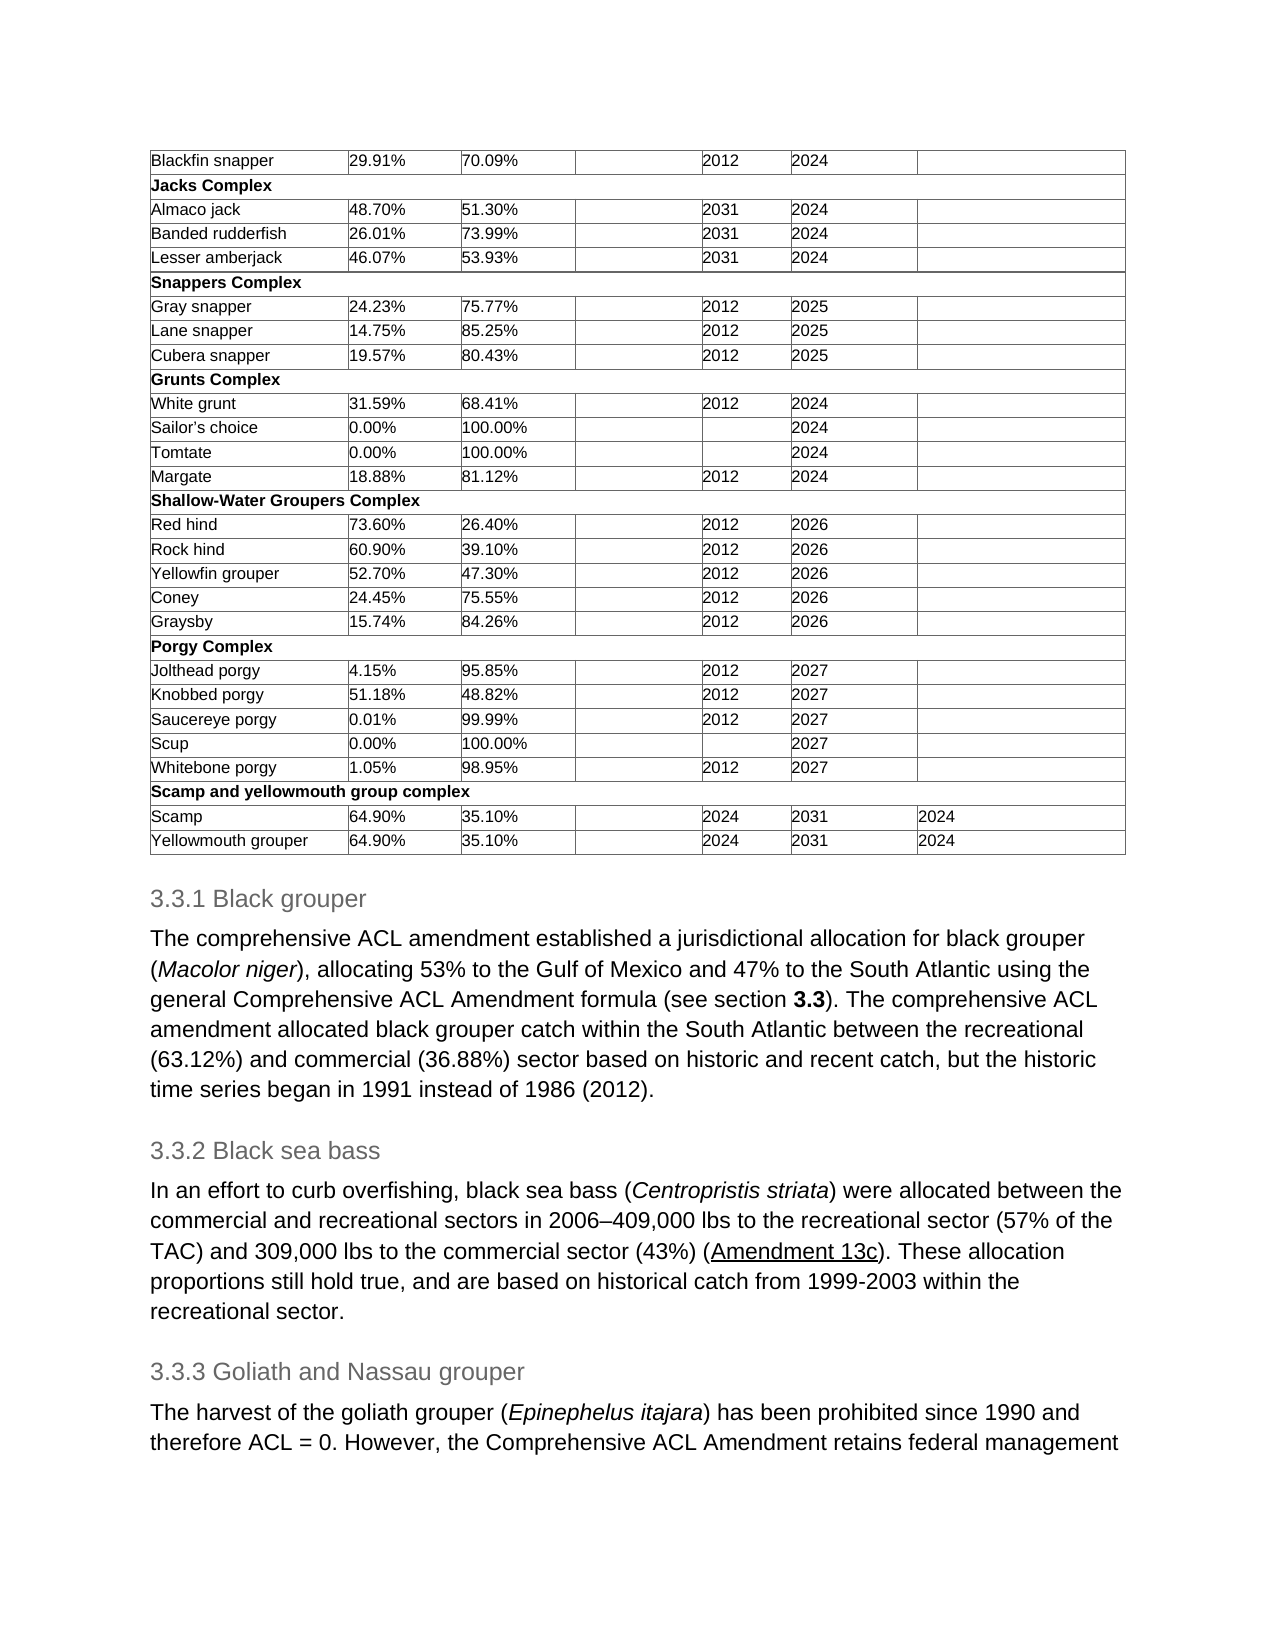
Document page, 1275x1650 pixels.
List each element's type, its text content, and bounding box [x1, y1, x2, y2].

table_cell 2024 [918, 831, 1125, 854]
table_cell [918, 248, 1125, 271]
table_cell Tomtate [151, 442, 348, 466]
table_cell 47.30% [462, 564, 575, 587]
table_cell [576, 588, 702, 611]
text In an effort to curb overfishing, black sea bass (Centropristis striata) were allocated between the commercial and recreational sectors in 2006–409,000 lbs to the recreational sector (57% of the TAC) and 309,000 lbs to the commercial sector (43%) (Amendment 13c). These allocation proportions still hold true, and are based on historical catch from 1999-2003 within the recreational sector. [150, 1177, 1125, 1324]
table_cell [918, 418, 1125, 441]
table_cell 15.74% [349, 612, 461, 635]
table_cell Graysby [151, 612, 348, 635]
table_cell 2012 [703, 539, 791, 563]
table_cell 51.18% [349, 685, 461, 708]
table_cell [576, 467, 702, 490]
table_cell 85.25% [462, 321, 575, 344]
table_cell [576, 806, 702, 829]
table_cell 2027 [792, 661, 917, 684]
table_cell [576, 709, 702, 732]
table_cell 24.45% [349, 588, 461, 611]
table_cell 19.57% [349, 345, 461, 368]
table_cell 46.07% [349, 248, 461, 271]
table_cell 2024 [792, 248, 917, 271]
table_cell [918, 345, 1125, 368]
table_cell 31.59% [349, 394, 461, 417]
table_cell [576, 564, 702, 587]
table_cell 2025 [792, 345, 917, 368]
table_cell 2025 [792, 321, 917, 344]
table_cell 2012 [703, 564, 791, 587]
table_cell [576, 248, 702, 271]
table_cell [918, 685, 1125, 708]
table_cell Gray snapper [151, 297, 348, 320]
table_cell [576, 442, 702, 466]
table_cell 2026 [792, 539, 917, 563]
table_cell [703, 734, 791, 757]
table_cell 64.90% [349, 806, 461, 829]
table_cell 2026 [792, 564, 917, 587]
table_cell [576, 345, 702, 368]
table_cell 2012 [703, 321, 791, 344]
table_cell 73.60% [349, 515, 461, 538]
table_cell [918, 758, 1125, 781]
table_cell 84.26% [462, 612, 575, 635]
table_cell 35.10% [462, 806, 575, 829]
table_cell 100.00% [462, 418, 575, 441]
table_cell Porgy Complex [151, 636, 1125, 660]
table_cell Knobbed porgy [151, 685, 348, 708]
table_cell 99.99% [462, 709, 575, 732]
table_cell 35.10% [462, 831, 575, 854]
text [150, 1399, 1125, 1455]
table_cell [703, 418, 791, 441]
table_cell [576, 612, 702, 635]
table_cell Jacks Complex [151, 175, 1125, 198]
table_cell [918, 467, 1125, 490]
table_cell 2031 [792, 806, 917, 829]
table_cell [918, 442, 1125, 466]
table_cell 48.70% [349, 200, 461, 223]
table_cell 2012 [703, 661, 791, 684]
table_cell 39.10% [462, 539, 575, 563]
table_cell 2024 [792, 224, 917, 247]
table_cell Lesser amberjack [151, 248, 348, 271]
subtitle 3.3.1 Black grouper [150, 884, 1125, 913]
table_cell 2024 [918, 806, 1125, 829]
subtitle 3.3.2 Black sea bass [150, 1136, 1125, 1164]
table_cell 2024 [792, 200, 917, 223]
table_cell [576, 831, 702, 854]
table_cell Sailor’s choice [151, 418, 348, 441]
table_cell 2027 [792, 685, 917, 708]
table_cell Scup [151, 734, 348, 757]
table_cell 0.00% [349, 734, 461, 757]
table_cell 2024 [703, 806, 791, 829]
table_cell 2024 [792, 467, 917, 490]
table_cell [918, 661, 1125, 684]
table_cell 68.41% [462, 394, 575, 417]
table_cell 26.01% [349, 224, 461, 247]
table_cell [918, 224, 1125, 247]
table_cell 2025 [792, 297, 917, 320]
table_cell 60.90% [349, 539, 461, 563]
table_cell Coney [151, 588, 348, 611]
table_cell [576, 685, 702, 708]
table_cell Shallow-Water Groupers Complex [151, 491, 1125, 514]
table_cell [918, 515, 1125, 538]
table_cell [576, 661, 702, 684]
table_cell 73.99% [462, 224, 575, 247]
table_cell [703, 442, 791, 466]
table_cell Rock hind [151, 539, 348, 563]
table_cell 98.95% [462, 758, 575, 781]
table_cell [918, 588, 1125, 611]
table_cell 2024 [792, 151, 917, 174]
table_cell 64.90% [349, 831, 461, 854]
table_cell 2031 [703, 200, 791, 223]
table_cell Lane snapper [151, 321, 348, 344]
table_cell 80.43% [462, 345, 575, 368]
table_cell 2024 [792, 418, 917, 441]
table_cell [576, 151, 702, 174]
table_cell [576, 224, 702, 247]
table_cell Jolthead porgy [151, 661, 348, 684]
table_cell 2027 [792, 758, 917, 781]
table_cell 2012 [703, 151, 791, 174]
table_cell 2012 [703, 394, 791, 417]
table_cell Whitebone porgy [151, 758, 348, 781]
table_cell 2024 [792, 442, 917, 466]
table_cell 52.70% [349, 564, 461, 587]
table_cell [918, 539, 1125, 563]
table_cell 70.09% [462, 151, 575, 174]
table_cell 2027 [792, 709, 917, 732]
table_cell 4.15% [349, 661, 461, 684]
table_cell 2026 [792, 588, 917, 611]
table_cell Margate [151, 467, 348, 490]
table_cell 0.00% [349, 442, 461, 466]
table_cell [918, 297, 1125, 320]
table_cell 51.30% [462, 200, 575, 223]
table_cell Saucereye porgy [151, 709, 348, 732]
table_cell Cubera snapper [151, 345, 348, 368]
table_cell [576, 758, 702, 781]
table_cell 0.00% [349, 418, 461, 441]
table_cell Almaco jack [151, 200, 348, 223]
table_cell 2012 [703, 709, 791, 732]
table_cell 24.23% [349, 297, 461, 320]
table_cell 2012 [703, 467, 791, 490]
table_cell 26.40% [462, 515, 575, 538]
table_cell [576, 418, 702, 441]
table_cell [918, 709, 1125, 732]
table_cell 18.88% [349, 467, 461, 490]
table_cell 2031 [703, 248, 791, 271]
table_cell 2012 [703, 515, 791, 538]
table_cell Grunts Complex [151, 370, 1125, 393]
table_cell [576, 200, 702, 223]
table_cell [576, 515, 702, 538]
table_cell 48.82% [462, 685, 575, 708]
table_cell Scamp [151, 806, 348, 829]
table_cell 2031 [703, 224, 791, 247]
table_cell [918, 200, 1125, 223]
table_cell 2027 [792, 734, 917, 757]
table_cell [918, 564, 1125, 587]
table_cell [918, 394, 1125, 417]
table_cell Yellowmouth grouper [151, 831, 348, 854]
table_cell [918, 321, 1125, 344]
table_cell Scamp and yellowmouth group complex [151, 782, 1125, 805]
table_cell [576, 394, 702, 417]
table_cell 2024 [792, 394, 917, 417]
table_cell 2026 [792, 515, 917, 538]
table_cell 100.00% [462, 442, 575, 466]
table_cell Red hind [151, 515, 348, 538]
table_cell 81.12% [462, 467, 575, 490]
table_cell 2026 [792, 612, 917, 635]
table_cell 2012 [703, 297, 791, 320]
table_cell [576, 321, 702, 344]
table_cell [918, 612, 1125, 635]
table_cell 95.85% [462, 661, 575, 684]
subtitle 3.3.3 Goliath and Nassau grouper [150, 1357, 1125, 1386]
table_cell 2031 [792, 831, 917, 854]
table_cell [918, 151, 1125, 174]
table_cell 53.93% [462, 248, 575, 271]
table_cell 0.01% [349, 709, 461, 732]
table_cell [918, 734, 1125, 757]
table_cell 14.75% [349, 321, 461, 344]
table_cell Blackfin snapper [151, 151, 348, 174]
table_cell Yellowfin grouper [151, 564, 348, 587]
table_cell 75.77% [462, 297, 575, 320]
table_cell [576, 539, 702, 563]
table_cell 75.55% [462, 588, 575, 611]
table_cell 2012 [703, 758, 791, 781]
table_cell [576, 734, 702, 757]
table_cell 2012 [703, 685, 791, 708]
table_cell Snappers Complex [151, 273, 1125, 296]
table_cell 100.00% [462, 734, 575, 757]
table_cell 2012 [703, 345, 791, 368]
table_cell [576, 297, 702, 320]
table_cell Banded rudderfish [151, 224, 348, 247]
table_cell 2012 [703, 612, 791, 635]
table_cell 2024 [703, 831, 791, 854]
table_cell White grunt [151, 394, 348, 417]
table_cell 29.91% [349, 151, 461, 174]
table_cell 2012 [703, 588, 791, 611]
table_cell 1.05% [349, 758, 461, 781]
text The comprehensive ACL amendment established a jurisdictional allocation for black grouper (Macolor niger), allocating 53% to the Gulf of Mexico and 47% to the South Atlantic using the general Comprehensive ACL Amendment formula (see section 3.3). The comprehensive ACL amendment allocated black grouper catch within the South Atlantic between the recreational (63.12%) and commercial (36.88%) sector based on historic and recent catch, but the historic time series began in 1991 instead of 1986 (2012). [150, 925, 1125, 1103]
